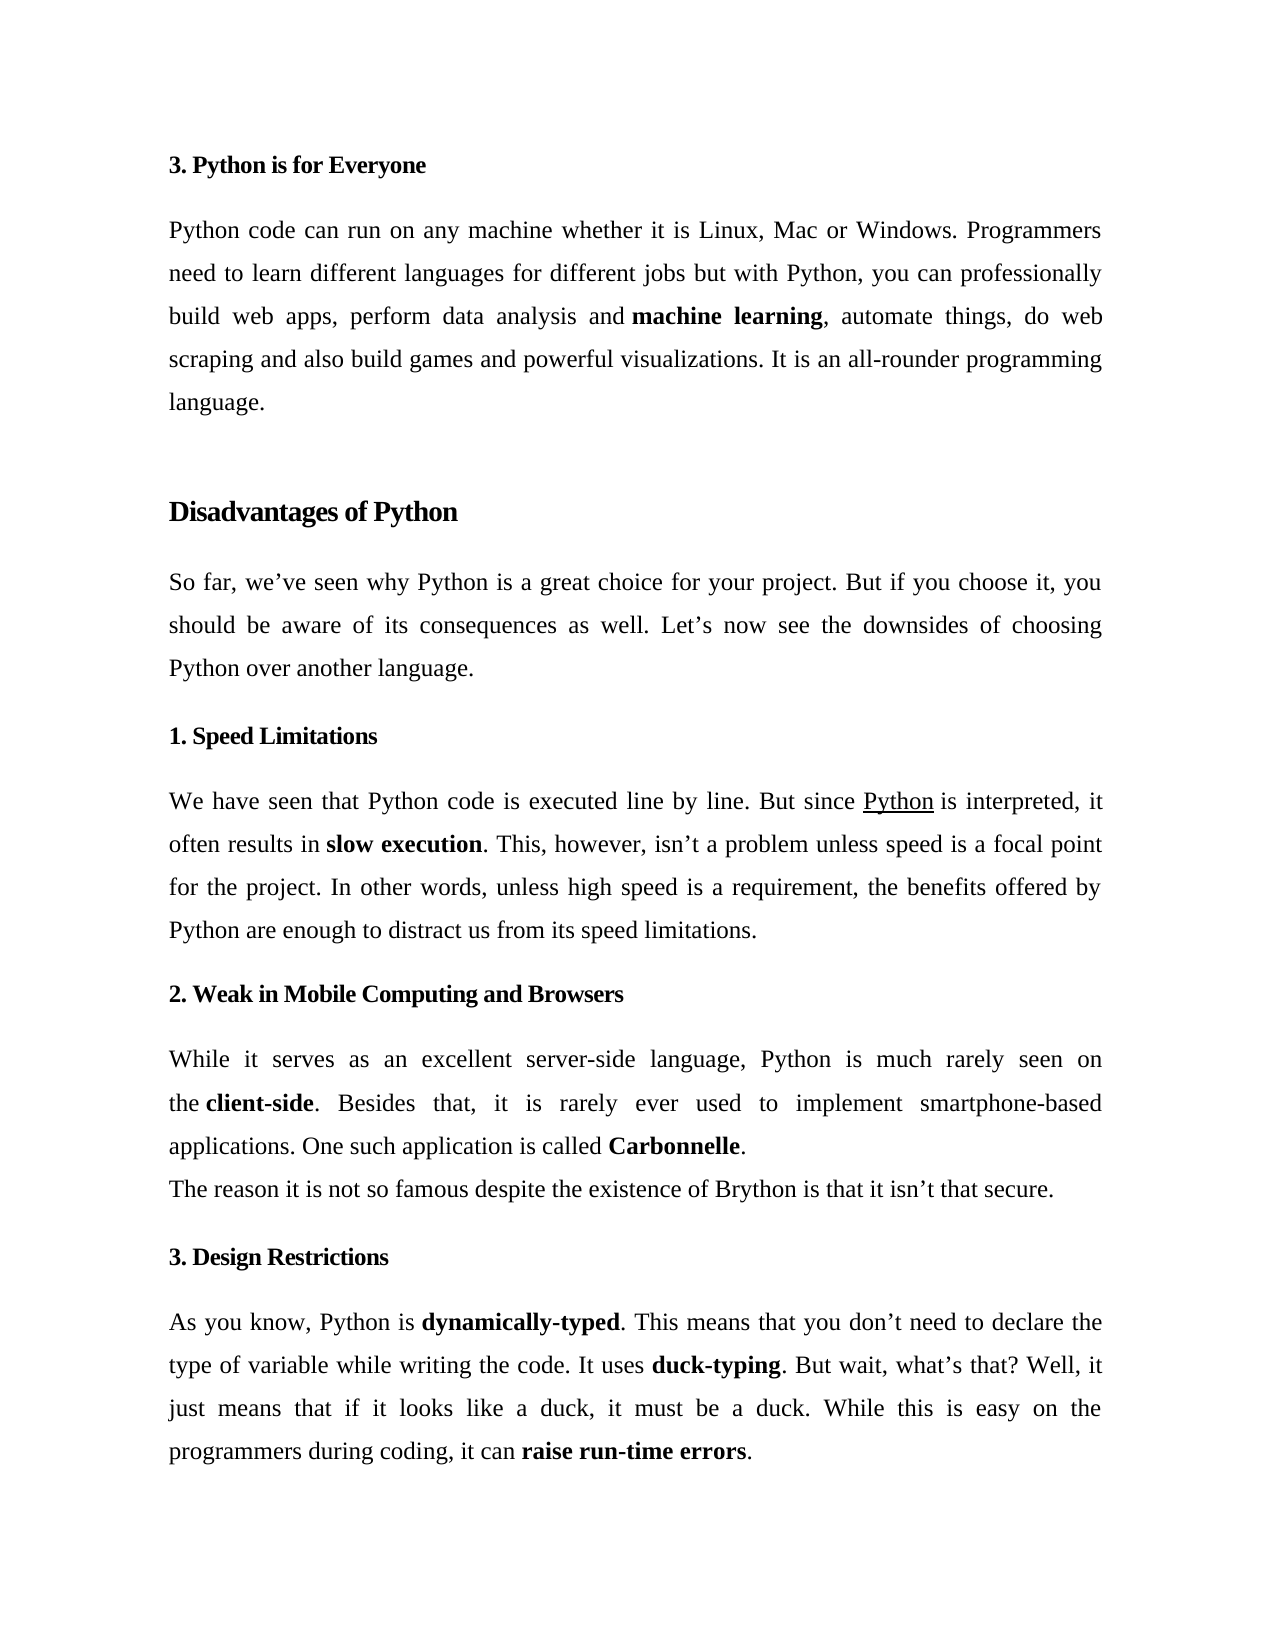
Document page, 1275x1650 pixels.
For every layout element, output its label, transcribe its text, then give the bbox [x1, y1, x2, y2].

text As you know, Python is dynamically-typed. This means that you don’t need to declare the type of variable while writing the code. It uses duck-typing. But wait, what’s that? Well, it just means that if it looks like a duck, it must be a duck. While this is easy on the programmers during coding, it can raise run-time errors. [169, 1307, 1103, 1465]
subtitle 3. Python is for Everyone [169, 150, 1103, 179]
subtitle Disadvantages of Python [169, 494, 1103, 528]
text While it serves as an excellent server-side language, Python is much rarely seen on the client-side. Besides that, it is rarely ever used to implement smartphone-based applications. One such application is called Carbonnelle. [169, 1044, 1103, 1159]
text We have seen that Python code is executed line by line. But since Python is interpreted, it often results in slow execution. This, however, isn’t a problem unless speed is a focal point for the project. In other words, unless high speed is a requirement, the benefits offered by Python are enough to distract us from its speed limitations. [169, 786, 1103, 944]
subtitle 3. Design Restrictions [169, 1242, 1103, 1271]
text Python code can run on any machine whether it is Linux, Mac or Windows. Programmers need to learn different languages for different jobs but with Python, you can professionally build web apps, perform data analysis and machine learning, automate things, do web scraping and also build games and powerful visualizations. It is an all-rounder programming language. [169, 215, 1103, 416]
text So far, we’ve seen why Python is a great choice for your project. But if you choose it, you should be aware of its consequences as well. Let’s now see the downsides of choosing Python over another language. [169, 567, 1103, 682]
text The reason it is not so famous despite the existence of Brython is that it isn’t that secure. [169, 1174, 1103, 1203]
subtitle 2. Weak in Mobile Computing and Browsers [169, 979, 1103, 1008]
subtitle 1. Speed Limitations [169, 721, 1103, 750]
